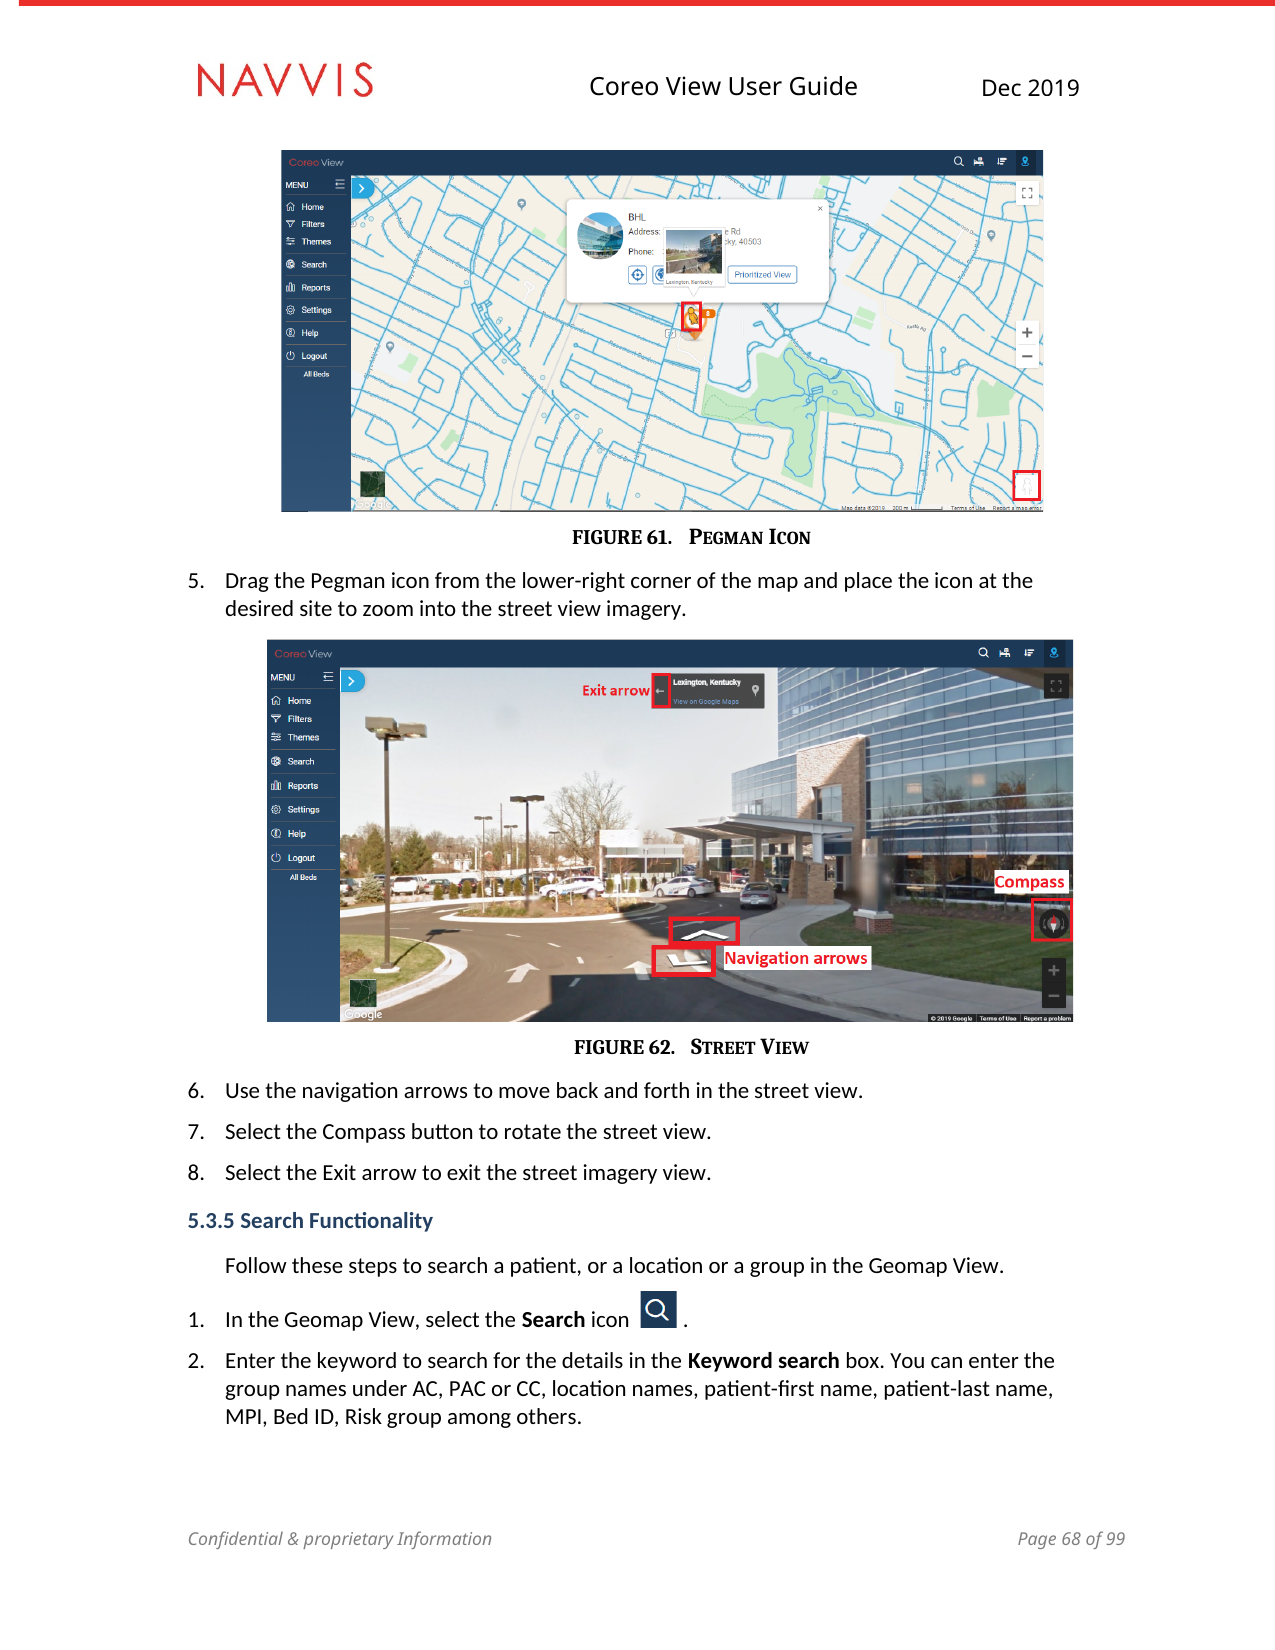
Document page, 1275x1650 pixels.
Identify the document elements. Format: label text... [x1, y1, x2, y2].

list Select the Exit arrow to exit the street imagery view. [187, 1158, 1087, 1186]
text Street View [296, 1034, 1087, 1060]
list Use the navigation arrows to move back and forth in the street view. [187, 1077, 1087, 1105]
picture [187, 55, 383, 104]
picture [267, 639, 1074, 1022]
list Select the Compass button to rotate the street view. [187, 1117, 1087, 1145]
list Drag the Pegman icon from the lower-right corner of the map and place the icon at the desired site to zoom into the street view imagery. [187, 566, 1087, 622]
list Enter the keyword to search for the details in the Keyword search box. You can enter the group names under AC, PAC or CC, location names, patient-first name, patient-last name, MPI, Bed ID, Risk group among others. [187, 1346, 1087, 1430]
text Follow these steps to search a patient, or a location or a group in the Geomap View. [225, 1251, 1087, 1279]
picture [281, 150, 1044, 512]
list In the Geomap View, select the Search icon . [187, 1292, 1087, 1333]
subtitle Search Functionality [187, 1207, 1087, 1234]
text Pegman Icon [296, 524, 1087, 550]
picture [640, 1291, 677, 1328]
